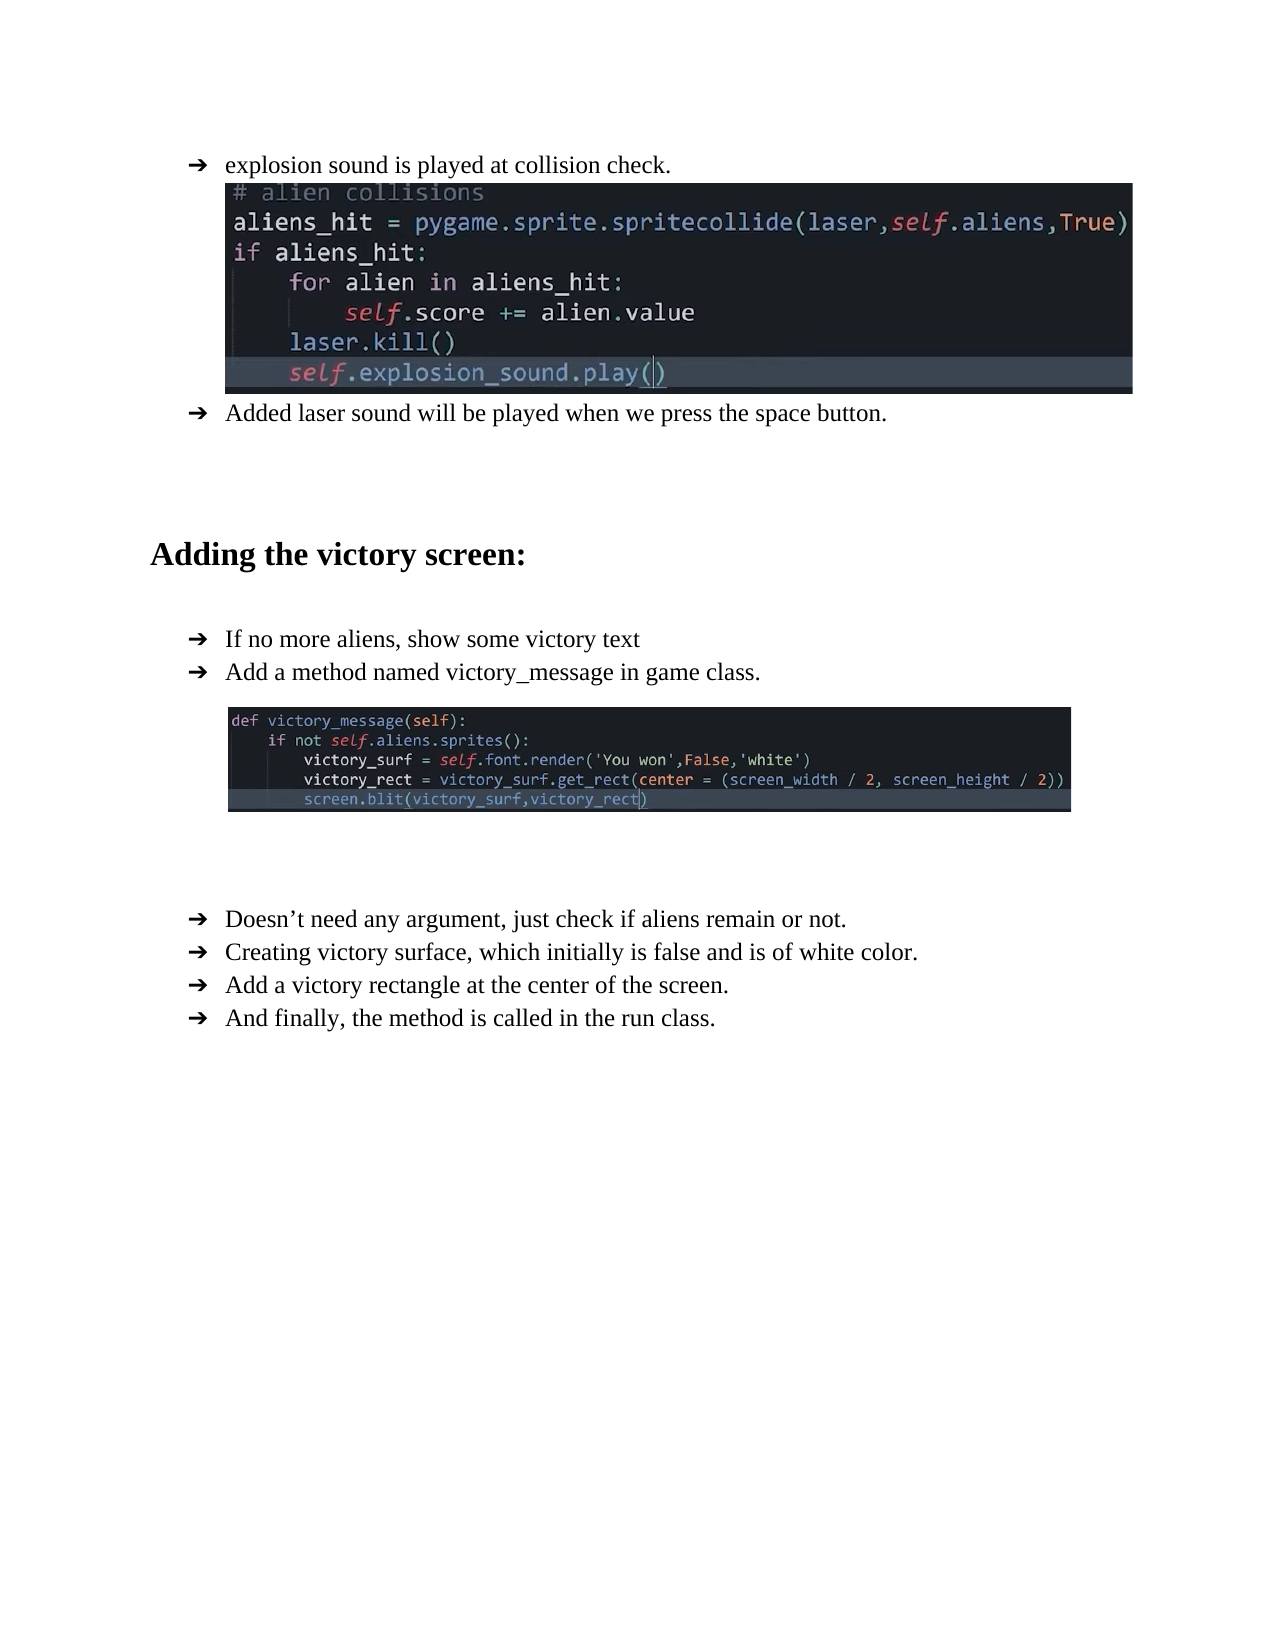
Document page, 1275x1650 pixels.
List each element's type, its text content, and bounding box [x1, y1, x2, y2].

list Creating victory surface, which initially is false and is of white color. [187, 937, 1125, 966]
subtitle Adding the victory screen: [150, 534, 1125, 573]
list Doesn’t need any argument, just check if aliens remain or not. [187, 904, 1125, 933]
list Added laser sound will be played when we press the space button. [187, 398, 1125, 427]
picture [225, 183, 1133, 394]
list explosion sound is played at collision check. [187, 150, 1125, 179]
picture [228, 707, 1072, 812]
list Add a method named victory_message in game class. [187, 657, 1125, 686]
list Add a victory rectangle at the center of the screen. [187, 971, 1125, 999]
list If no more aliens, show some victory text [187, 624, 1125, 653]
list And finally, the method is called in the run class. [187, 1003, 1125, 1032]
